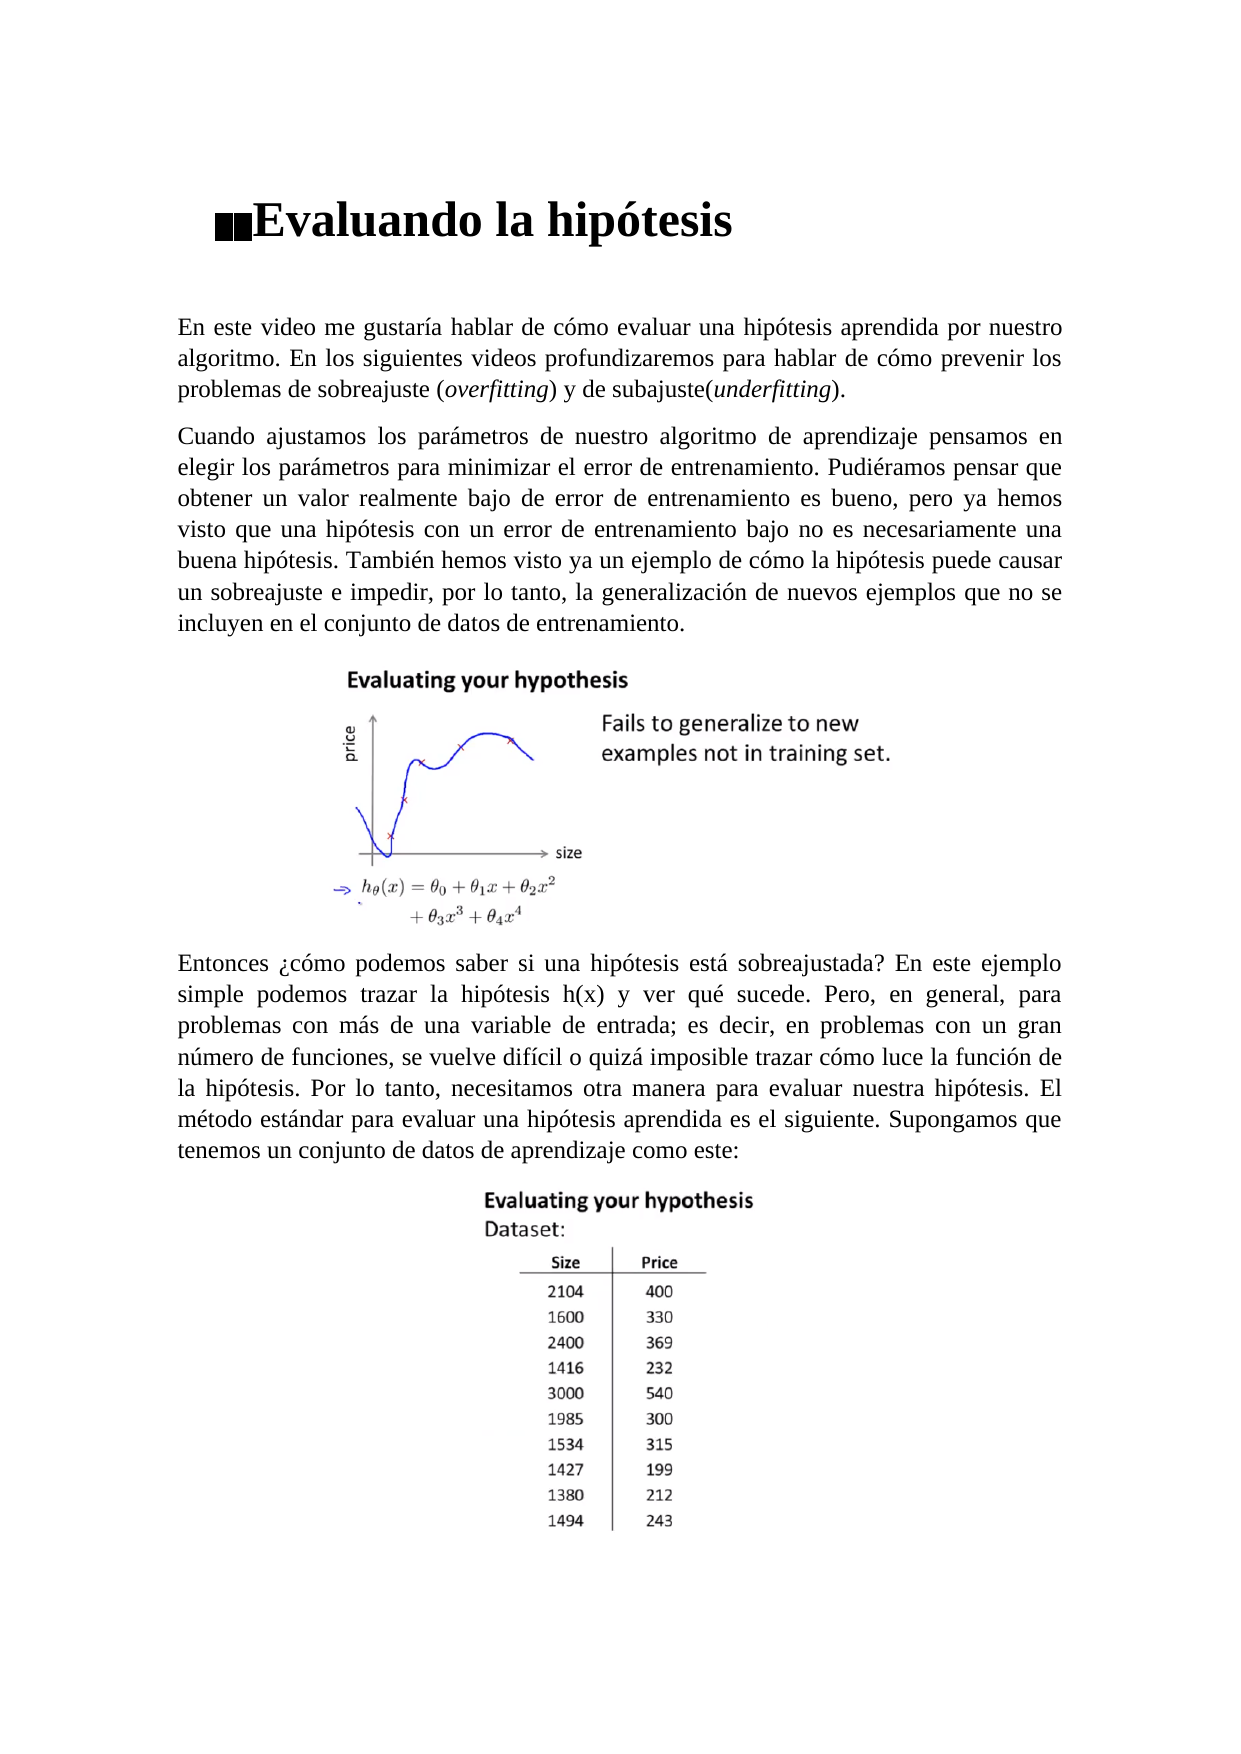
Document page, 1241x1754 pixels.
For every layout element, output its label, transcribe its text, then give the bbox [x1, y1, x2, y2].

picture [327, 655, 914, 930]
text Cuando ajustamos los parámetros de nuestro algoritmo de aprendizaje pensamos en elegir los parámetros para minimizar el error de entrenamiento. Pudiéramos pensar que obtener un valor realmente bajo de error de entrenamiento es bueno, pero ya hemos visto que una hipótesis con un error de entrenamiento bajo no es necesariamente una buena hipótesis. También hemos visto ya un ejemplo de cómo la hipótesis puede causar un sobreajuste e impedir, por lo tanto, la generalización de nuevos ejemplos que no se incluyen en el conjunto de datos de entrenamiento. [177, 421, 1063, 636]
subtitle Evaluando la hipótesis [215, 189, 1063, 247]
text Entonces ¿cómo podemos saber si una hipótesis está sobreajustada? En este ejemplo simple podemos trazar la hipótesis h(x) y ver qué sucede. Pero, en general, para problemas con más de una variable de entrada; es decir, en problemas con un gran número de funciones, se vuelve difícil o quizá imposible trazar cómo luce la función de la hipótesis. Por lo tanto, necesitamos otra manera para evaluar nuestra hipótesis. El método estándar para evaluar una hipótesis aprendida es el siguiente. Supongamos que tenemos un conjunto de datos de aprendizaje como este: [177, 948, 1063, 1163]
text En este video me gustaría hablar de cómo evaluar una hipótesis aprendida por nuestro algoritmo. En los siguientes videos profundizaremos para hablar de cómo prevenir los problemas de sobreajuste (overfitting) y de subajuste(underfitting). [177, 312, 1063, 402]
picture [472, 1182, 768, 1543]
